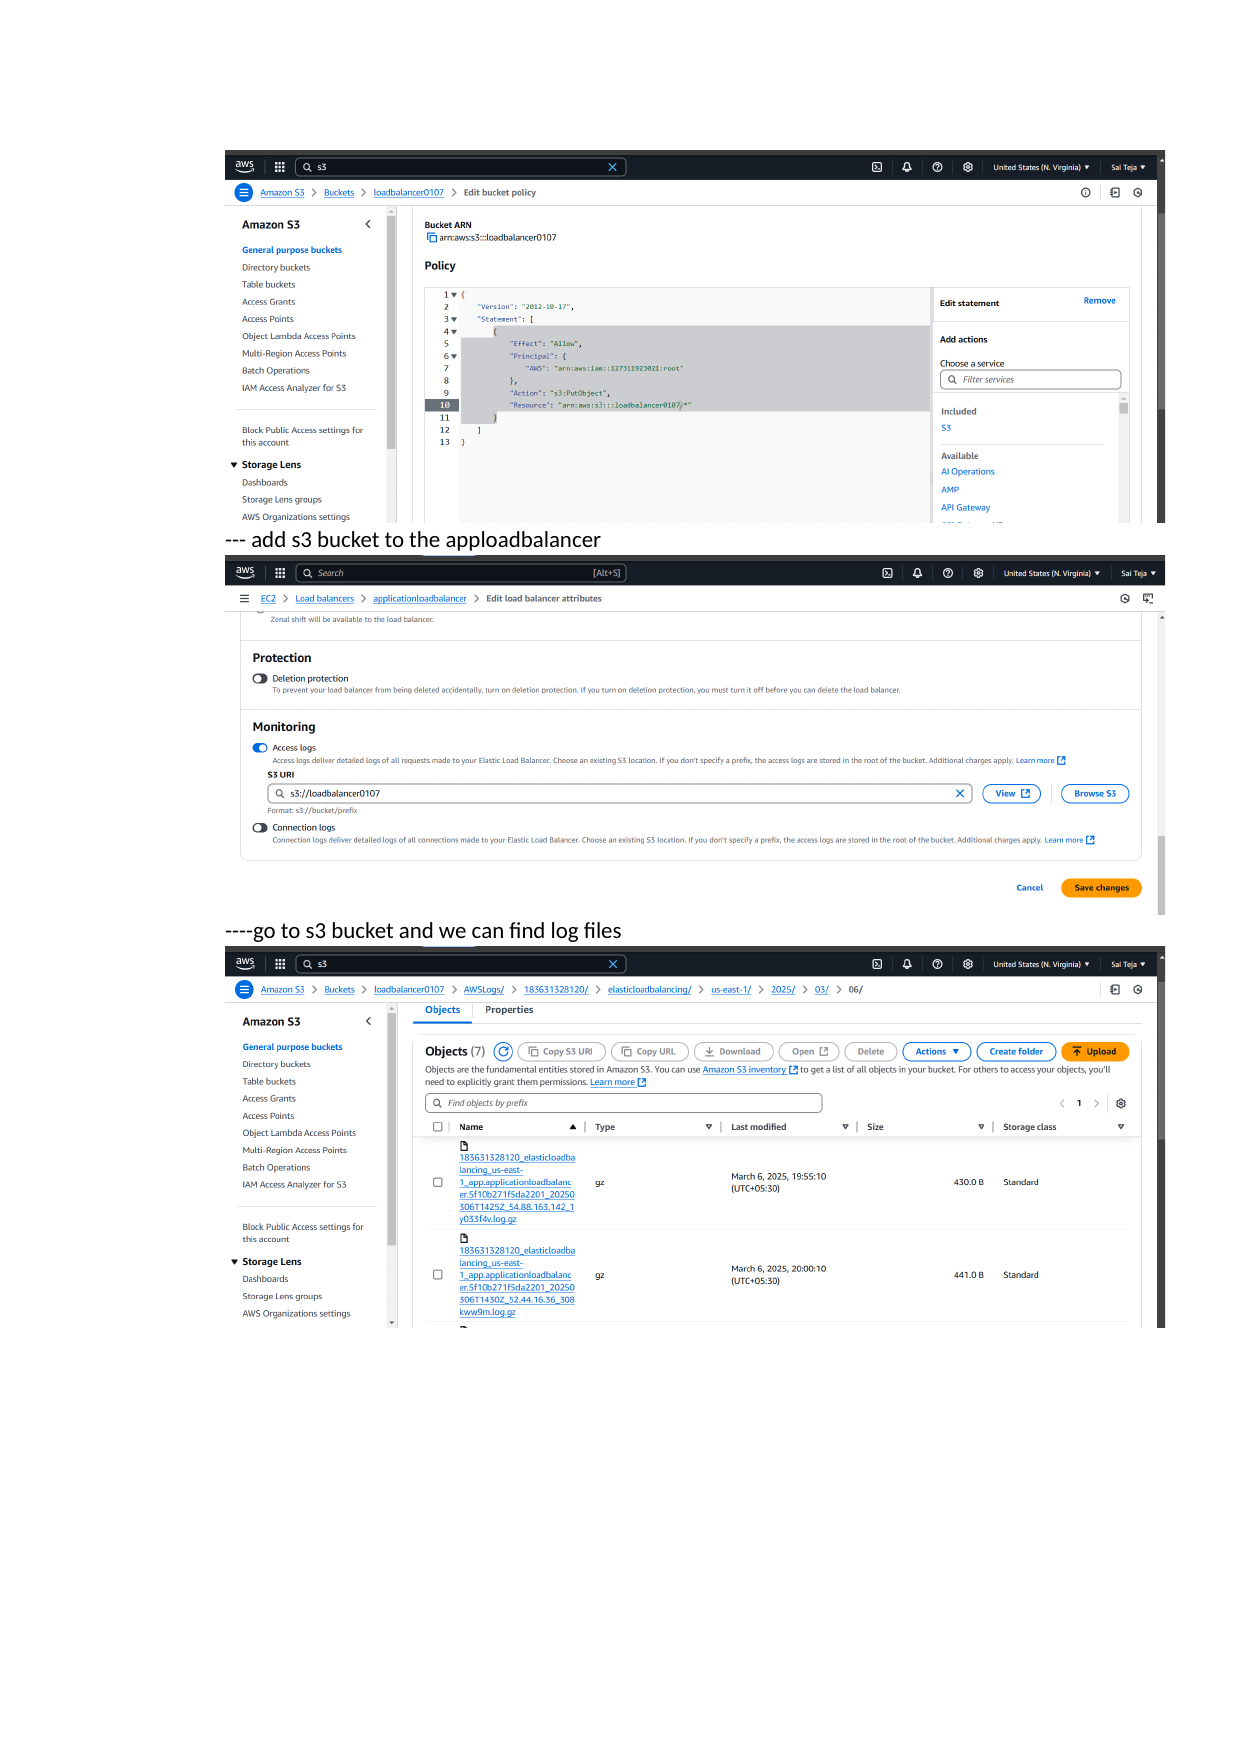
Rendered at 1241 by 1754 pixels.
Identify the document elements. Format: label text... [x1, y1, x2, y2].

list ----go to s3 bucket and we can find log files [225, 917, 1090, 944]
picture [225, 946, 1166, 1328]
picture [225, 150, 1166, 523]
picture [225, 555, 1166, 915]
list --- add s3 bucket to the apploadbalancer [225, 525, 1090, 553]
